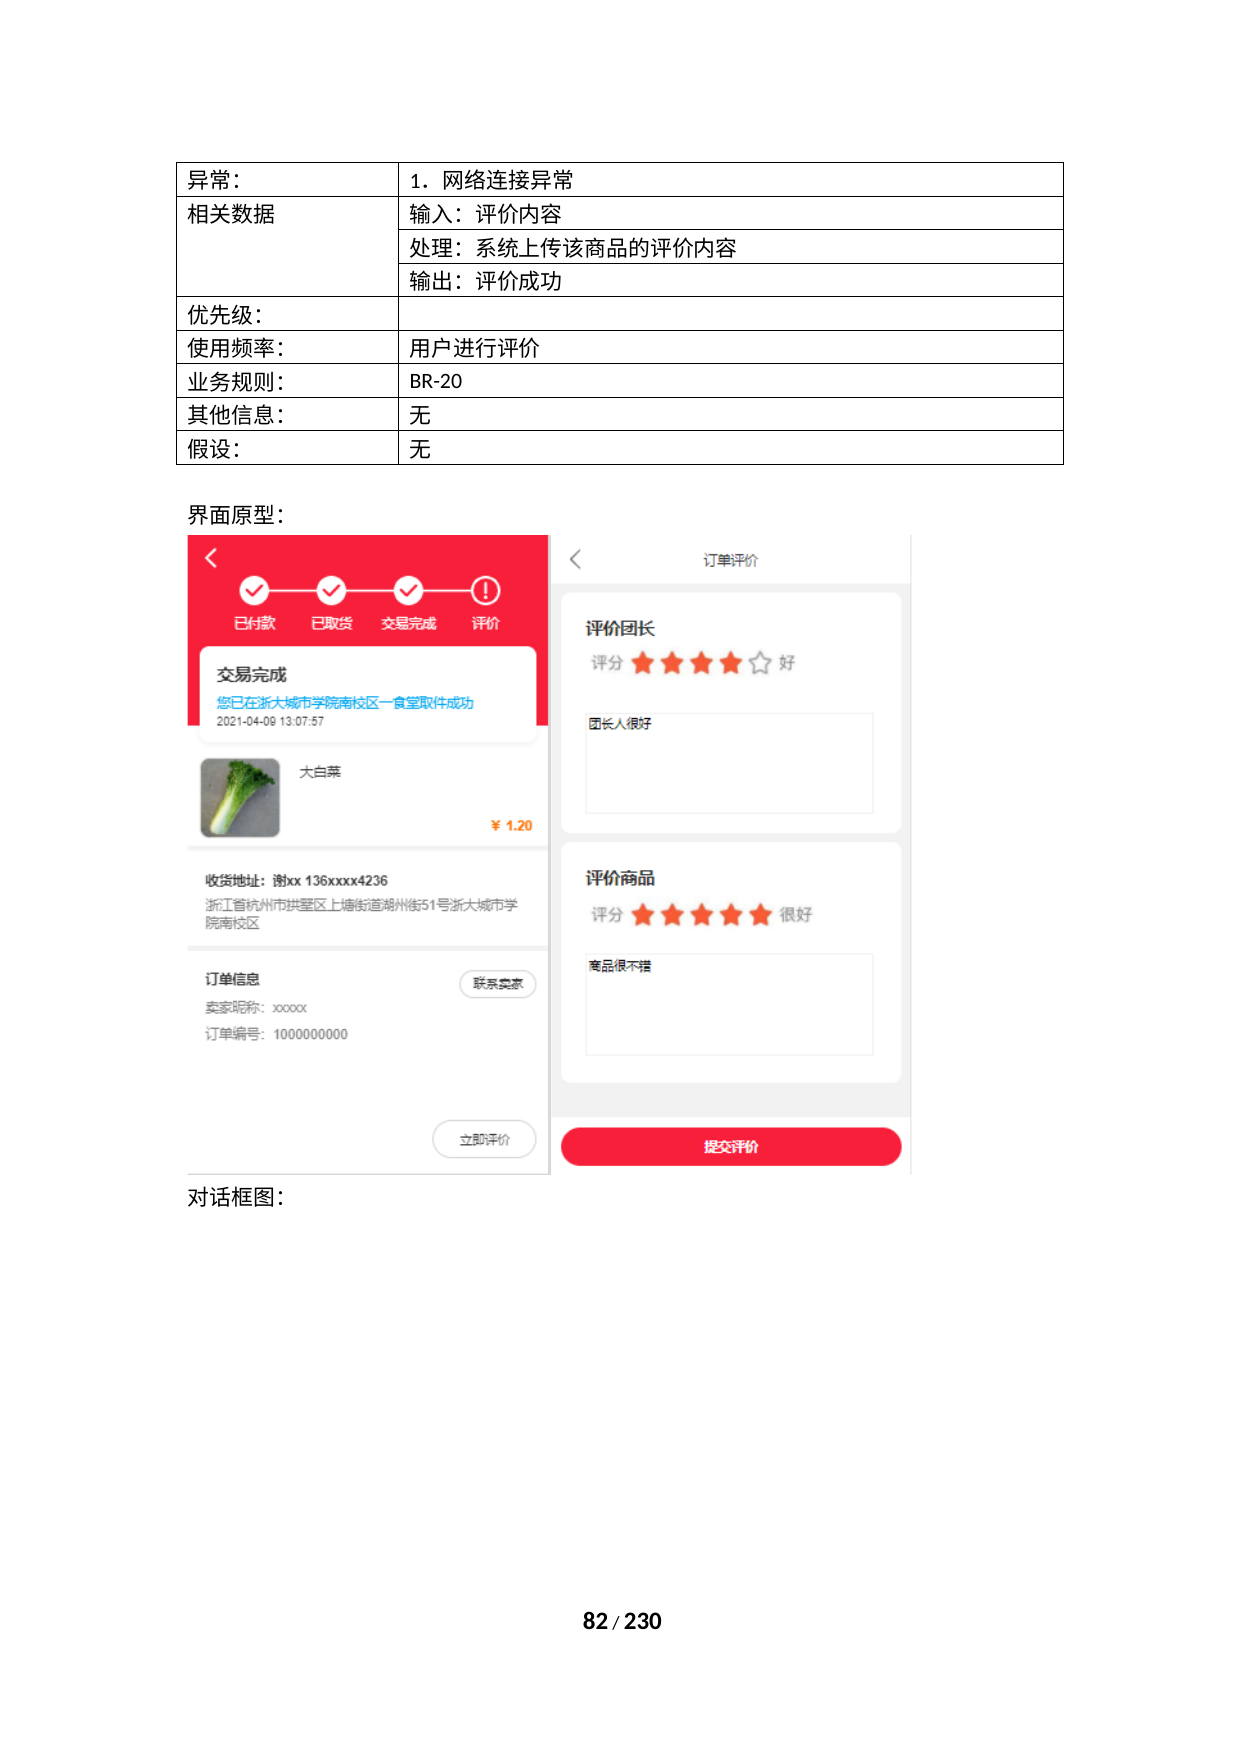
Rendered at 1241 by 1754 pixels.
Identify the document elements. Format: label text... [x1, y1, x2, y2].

table_cell 业务规则： [177, 364, 398, 397]
text 界面原型： [187, 497, 1053, 530]
picture [187, 535, 912, 1175]
table_cell 使用频率： [177, 331, 398, 363]
table_cell 优先级： [177, 297, 398, 330]
table_cell 无 [399, 431, 1063, 464]
table_cell 输入：评价内容 [399, 197, 1063, 229]
text 对话框图： [187, 1180, 1053, 1212]
table_cell 假设： [177, 431, 398, 464]
table_cell 1．网络连接异常 [399, 163, 1063, 196]
table_cell 输出：评价成功 [399, 264, 1063, 296]
table_cell BR-20 [399, 364, 1063, 397]
table_cell 其他信息： [177, 398, 398, 430]
table_cell 用户进行评价 [399, 331, 1063, 363]
table_cell 无 [399, 398, 1063, 430]
table_cell 异常： [177, 163, 398, 196]
table_cell 相关数据 [177, 197, 398, 296]
table_cell [399, 297, 1063, 330]
table_cell 处理：系统上传该商品的评价内容 [399, 230, 1063, 263]
